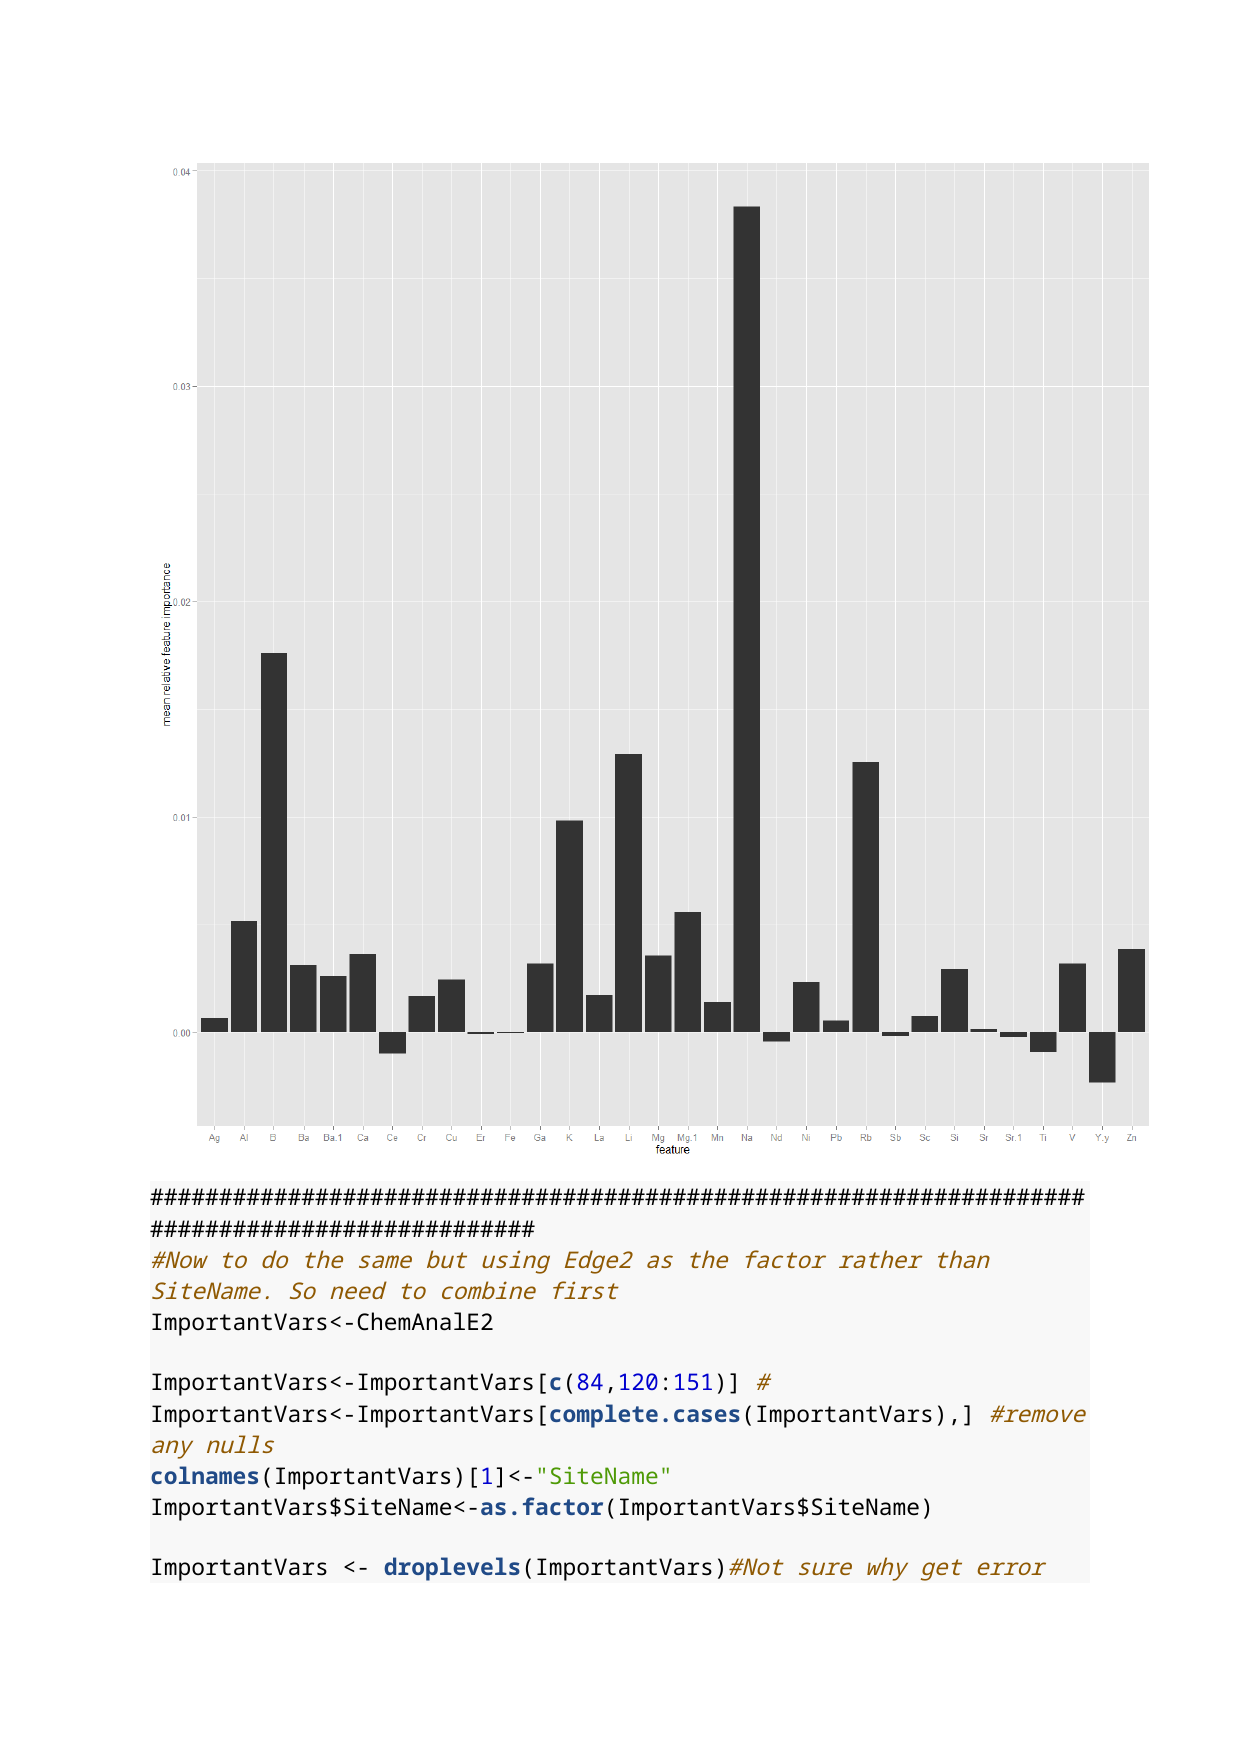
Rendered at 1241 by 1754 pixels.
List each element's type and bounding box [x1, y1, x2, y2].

text [150, 1181, 1090, 1583]
picture [150, 150, 1163, 1163]
